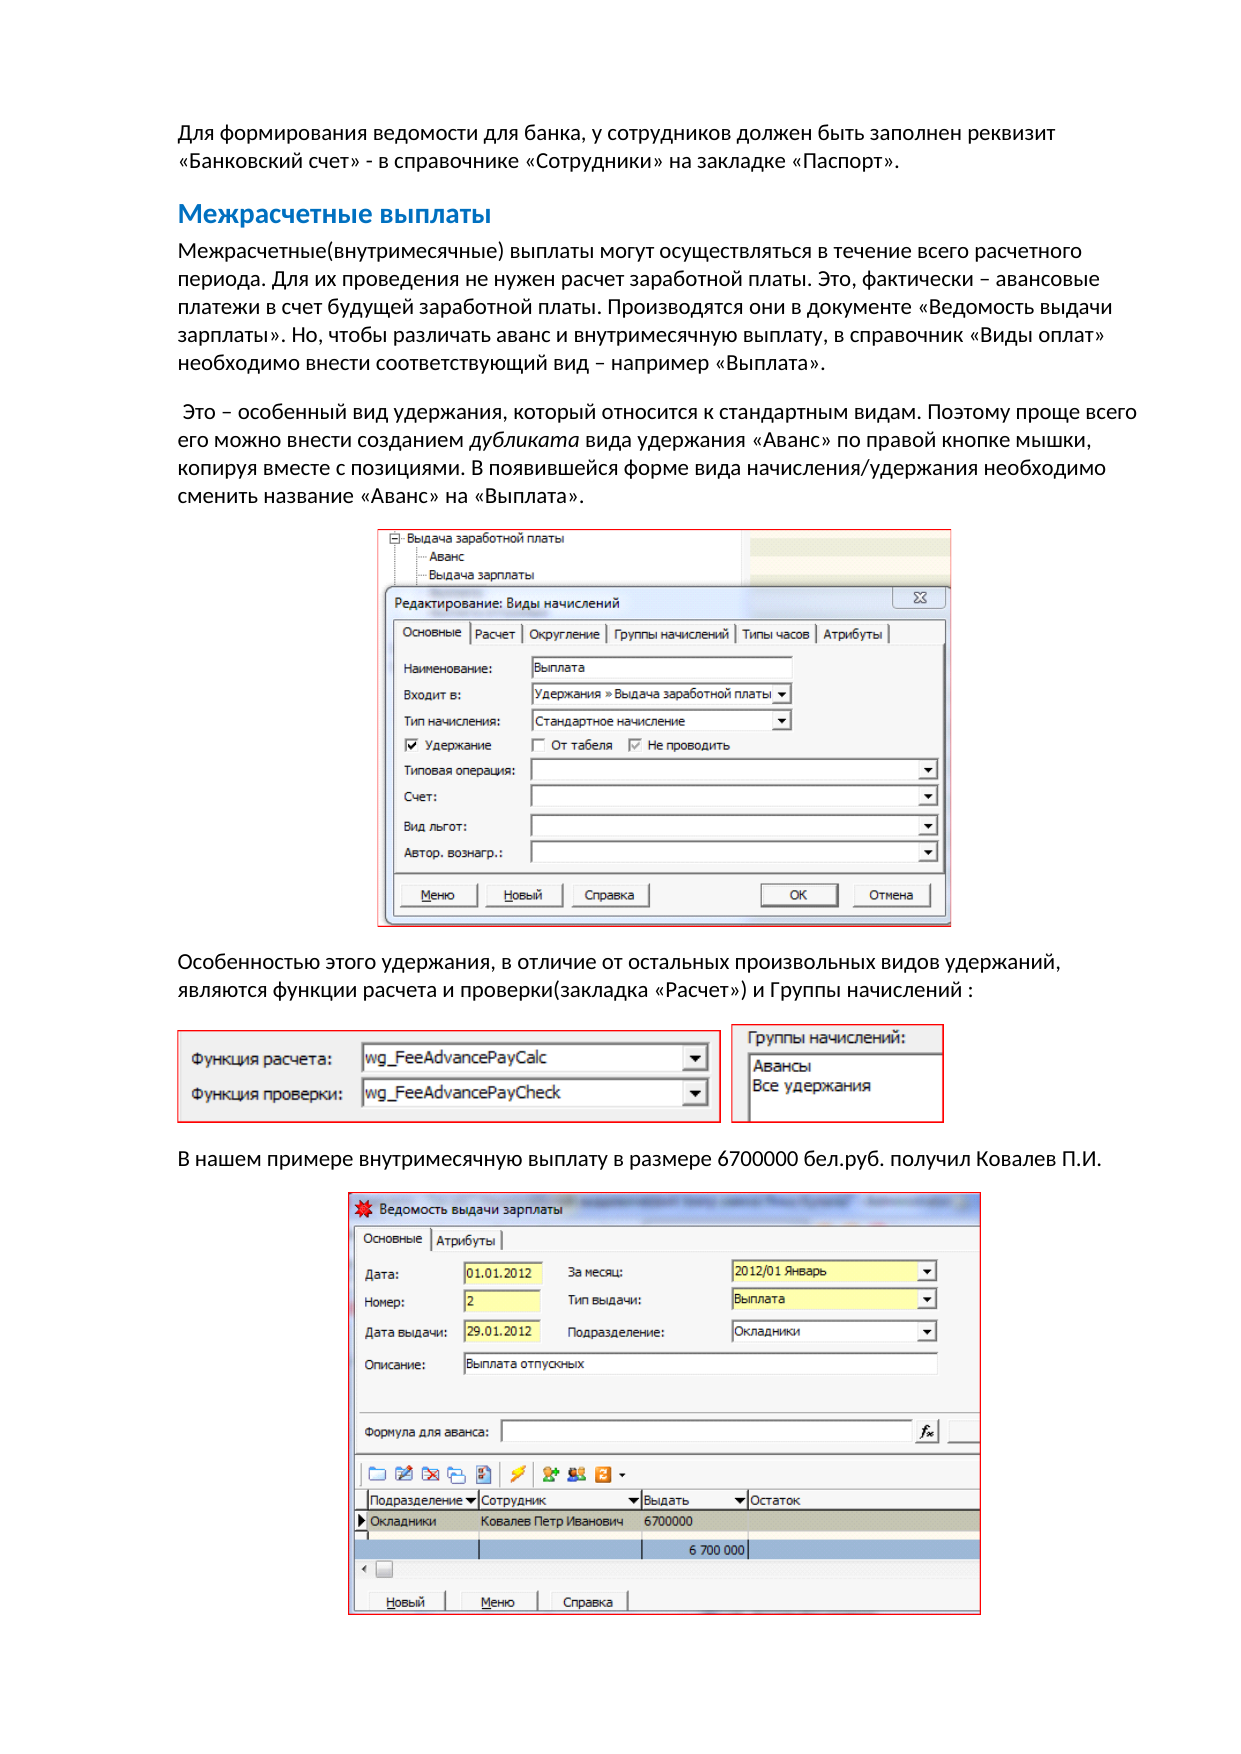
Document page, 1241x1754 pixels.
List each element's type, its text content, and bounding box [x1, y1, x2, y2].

picture [348, 1192, 981, 1615]
picture [377, 529, 952, 927]
picture [731, 1024, 944, 1123]
text Это – особенный вид удержания, который относится к стандартным видам. Поэтому проще всего его можно внести созданием дубликата вида удержания «Аванс» по правой кнопке мышки, копируя вместе с позициями. В появившейся форме вида начисления/удержания необходимо сменить название «Аванс» на «Выплата». [177, 397, 1152, 509]
text Межрасчетные(внутримесячные) выплаты могут осуществляться в течение всего расчетного периода. Для их проведения не нужен расчет заработной платы. Это, фактически – авансовые платежи в счет будущей заработной платы. Производятся они в документе «Ведомость выдачи зарплаты». Но, чтобы различать аванс и внутримесячную выплату, в справочник «Виды оплат» необходимо внести соответствующий вид – например «Выплата». [177, 236, 1152, 376]
text Особенностью этого удержания, в отличие от остальных произвольных видов удержаний, являются функции расчета и проверки(закладка «Расчет») и Группы начислений : [177, 947, 1152, 1003]
picture [177, 1030, 721, 1123]
subtitle Межрасчетные выплаты [177, 195, 1152, 231]
text В нашем примере внутримесячную выплату в размере 6700000 бел.руб. получил Ковалев П.И. [177, 1144, 1152, 1172]
text Для формирования ведомости для банка, у сотрудников должен быть заполнен реквизит «Банковский счет» - в справочнике «Сотрудники» на закладке «Паспорт». [177, 118, 1152, 174]
